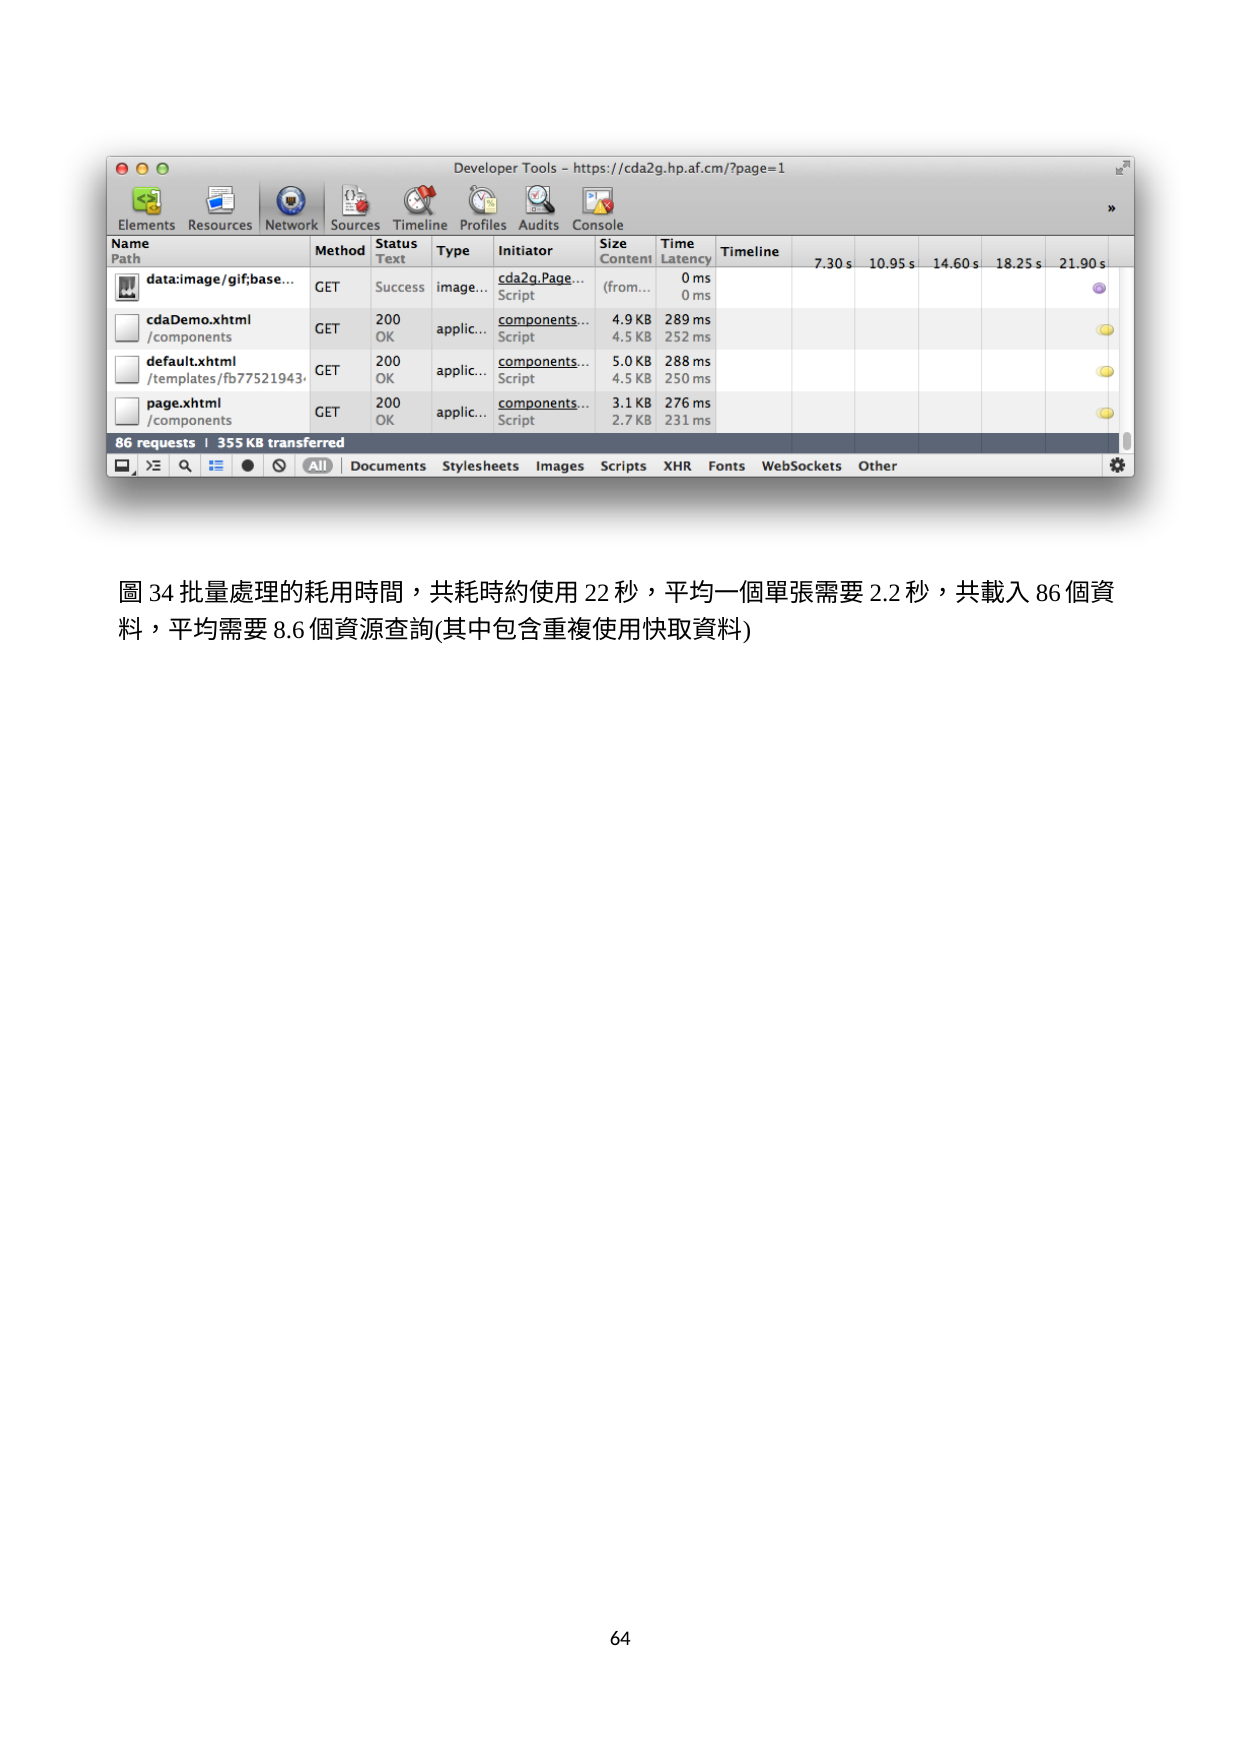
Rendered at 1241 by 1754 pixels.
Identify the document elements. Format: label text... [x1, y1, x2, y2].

picture [49, 121, 1192, 557]
text 圖 34 批量處理的耗用時間，共耗時約使用22秒，平均一個單張需要2.2秒，共載入86個資料，平均需要8.6個資源查詢(其中包含重複使用快取資料) [118, 572, 1122, 647]
